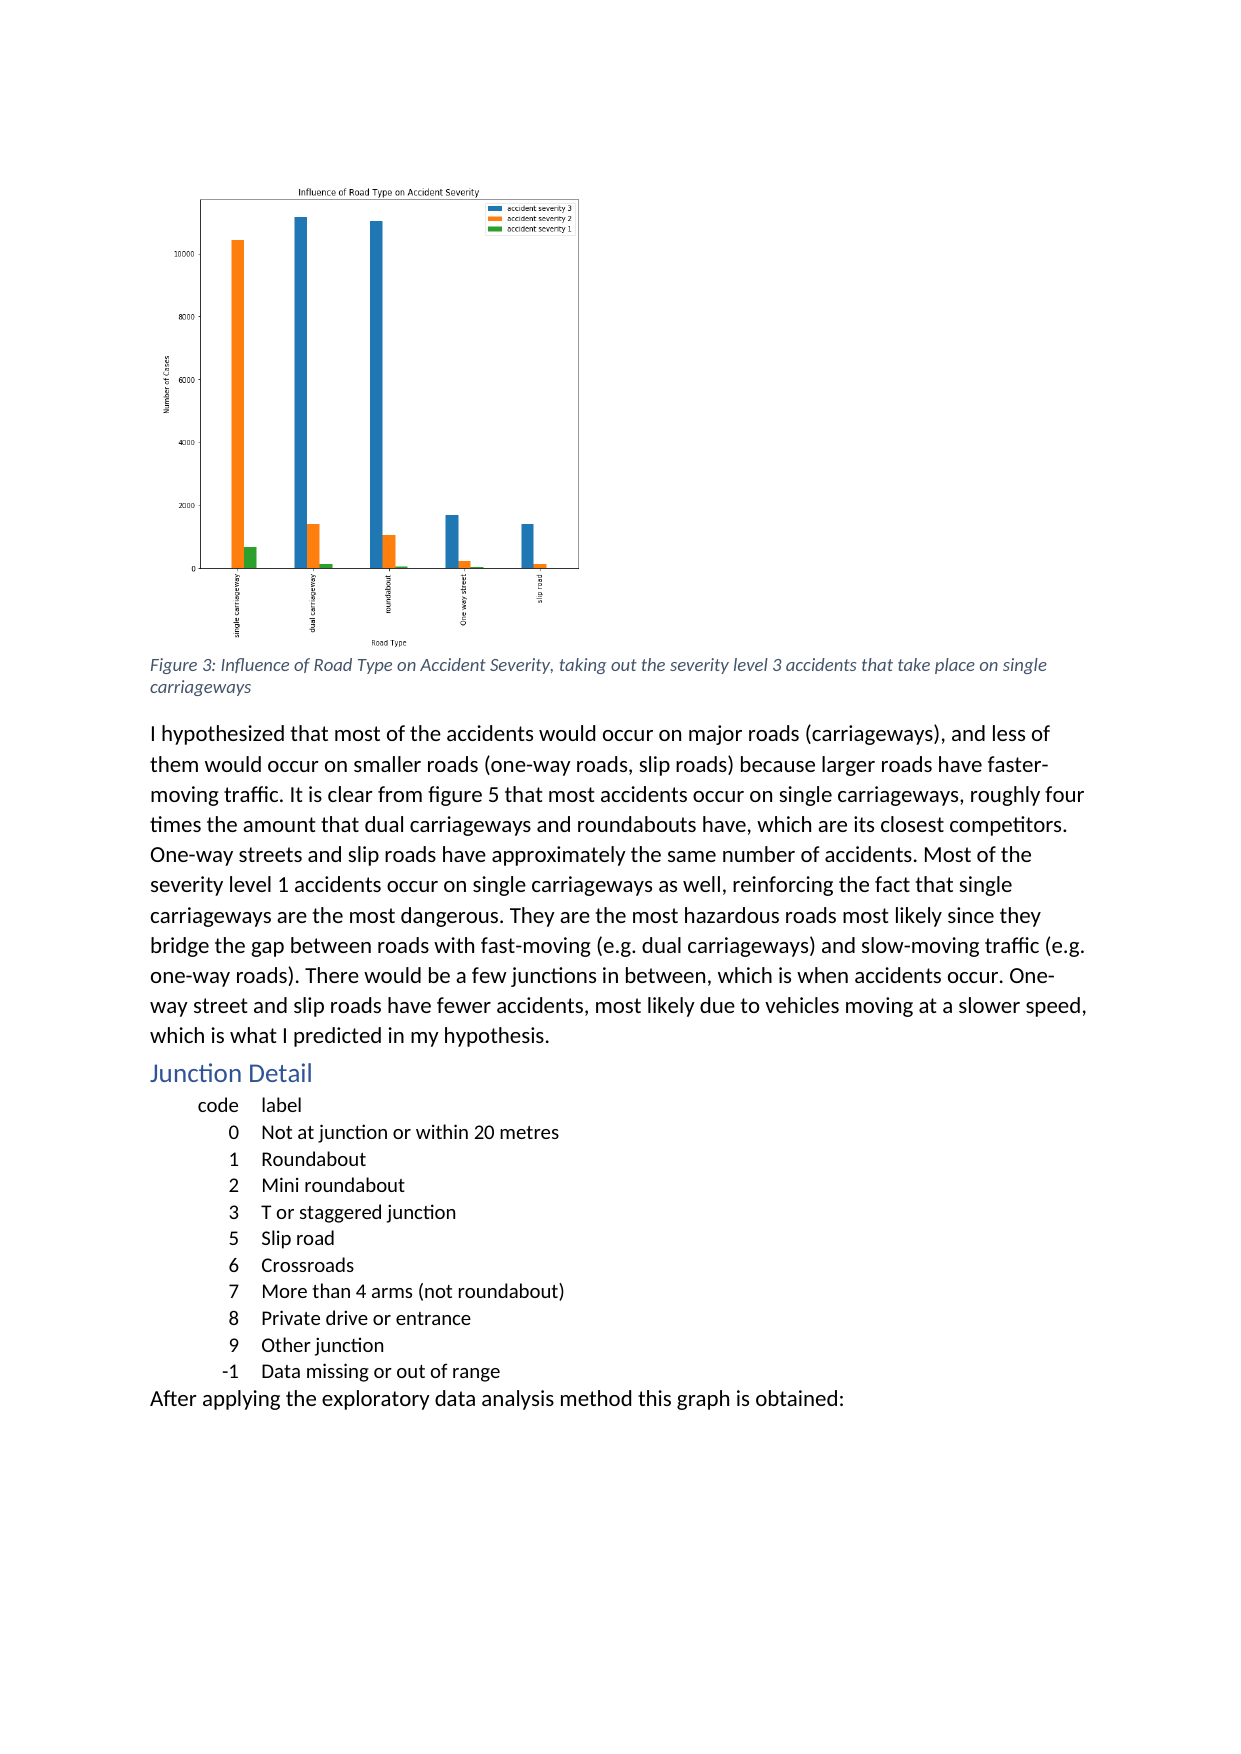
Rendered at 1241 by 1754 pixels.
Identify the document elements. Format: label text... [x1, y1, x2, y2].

table_cell 9 [150, 1331, 250, 1357]
table_cell 5 [150, 1224, 250, 1251]
table_cell Data missing or out of range [250, 1357, 579, 1384]
table_cell 0 [150, 1118, 250, 1145]
subtitle Junction Detail [150, 1056, 1090, 1089]
table_cell 7 [150, 1278, 250, 1304]
table_cell Not at junction or within 20 metres [250, 1118, 579, 1145]
table_cell 1 [150, 1145, 250, 1171]
table_cell Slip road [250, 1224, 579, 1251]
table_cell T or staggered junction [250, 1198, 579, 1224]
table_cell -1 [150, 1357, 250, 1384]
table_cell 8 [150, 1304, 250, 1331]
table_cell 3 [150, 1198, 250, 1224]
picture [150, 180, 600, 653]
table_cell 2 [150, 1171, 250, 1198]
table_cell Private drive or entrance [250, 1304, 579, 1331]
table_cell Other junction [250, 1331, 579, 1357]
text After applying the exploratory data analysis method this graph is obtained: [150, 1384, 1090, 1412]
table_cell Mini roundabout [250, 1171, 579, 1198]
subtitle I hypothesized that most of the accidents would occur on major roads (carriageways), and less of them would occur on smaller roads (one-way roads, slip roads) because larger roads have faster-moving traffic. It is clear from figure 5 that most accidents occur on single carriageways, roughly four times the amount that dual carriageways and roundabouts have, which are its closest competitors. One-way streets and slip roads have approximately the same number of accidents. Most of the severity level 1 accidents occur on single carriageways as well, reinforcing the fact that single carriageways are the most dangerous. They are the most hazardous roads most likely since they bridge the gap between roads with fast-moving (e.g. dual carriageways) and slow-moving traffic (e.g. one-way roads). There would be a few junctions in between, which is when accidents occur. One-way street and slip roads have fewer accidents, most likely due to vehicles moving at a slower speed, which is what I predicted in my hypothesis. [150, 719, 1090, 1049]
table_header code [150, 1092, 250, 1118]
table_cell More than 4 arms (not roundabout) [250, 1278, 579, 1304]
table_cell Roundabout [250, 1145, 579, 1171]
table_cell 6 [150, 1251, 250, 1277]
table_cell Crossroads [250, 1251, 579, 1277]
table_header label [250, 1092, 579, 1118]
